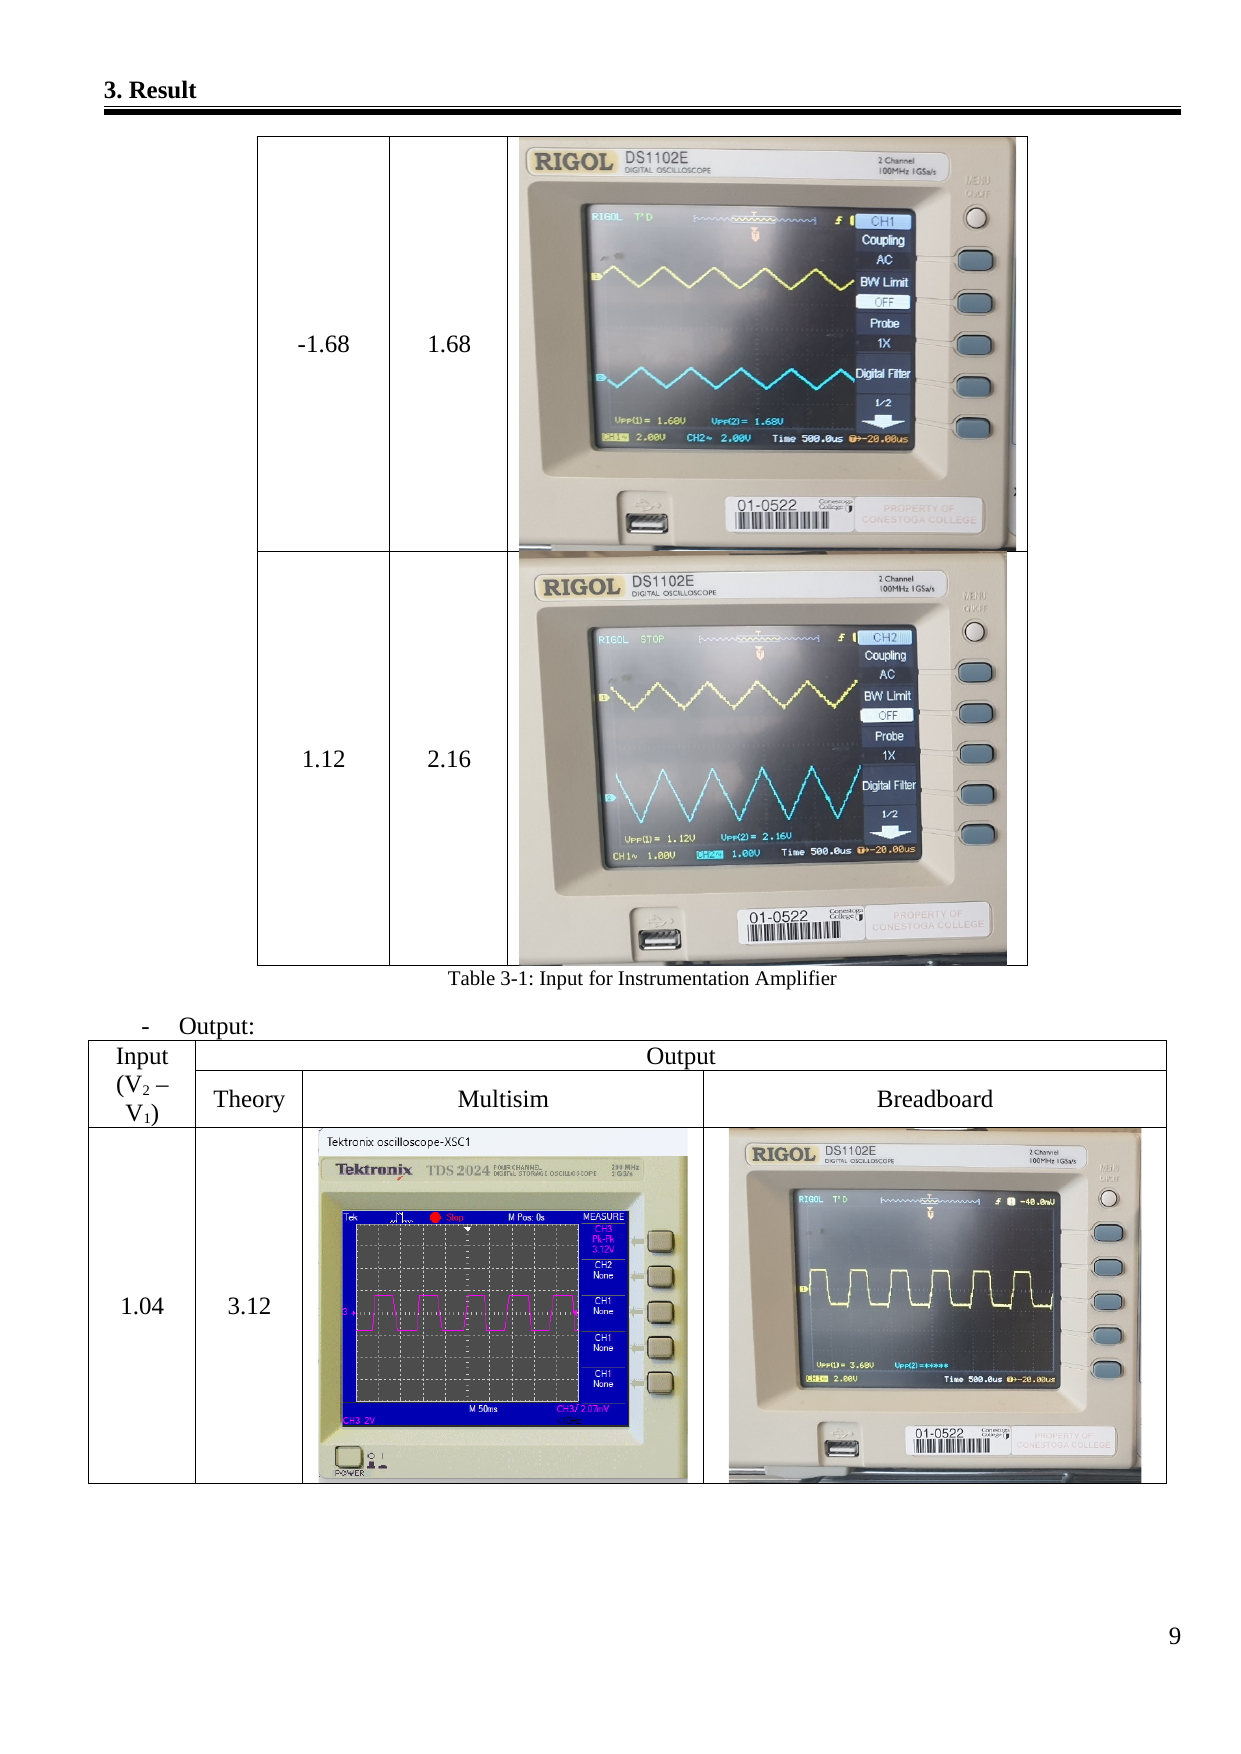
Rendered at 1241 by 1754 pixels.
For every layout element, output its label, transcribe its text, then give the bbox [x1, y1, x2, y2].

table_cell 1.04 [89, 1128, 195, 1482]
table_cell [1142, 1128, 1166, 1482]
table_cell 3.12 [196, 1128, 302, 1482]
picture [318, 1128, 688, 1483]
text Table 3-1: Input for Instrumentation Amplifier [103, 966, 1181, 990]
table_cell [1007, 552, 1027, 965]
table_cell [303, 1128, 318, 1482]
table_cell [688, 1128, 703, 1482]
table_cell Theory [196, 1071, 302, 1127]
table_cell -1.68 [258, 137, 389, 551]
table_cell [508, 137, 519, 551]
table_cell 1.68 [390, 137, 507, 551]
table_cell 1.12 [258, 552, 389, 965]
table_cell [704, 1128, 728, 1482]
table_header Input (V2 – V1) [89, 1041, 195, 1127]
picture [728, 1128, 1142, 1483]
table_cell [1017, 137, 1027, 551]
table_cell [508, 552, 519, 965]
table_cell Breadboard [704, 1071, 1166, 1127]
list Output: [141, 1011, 1181, 1040]
table_header Output [196, 1041, 1166, 1069]
table_cell Multisim [303, 1071, 703, 1127]
table_cell 2.16 [390, 552, 507, 965]
picture [519, 137, 1017, 966]
